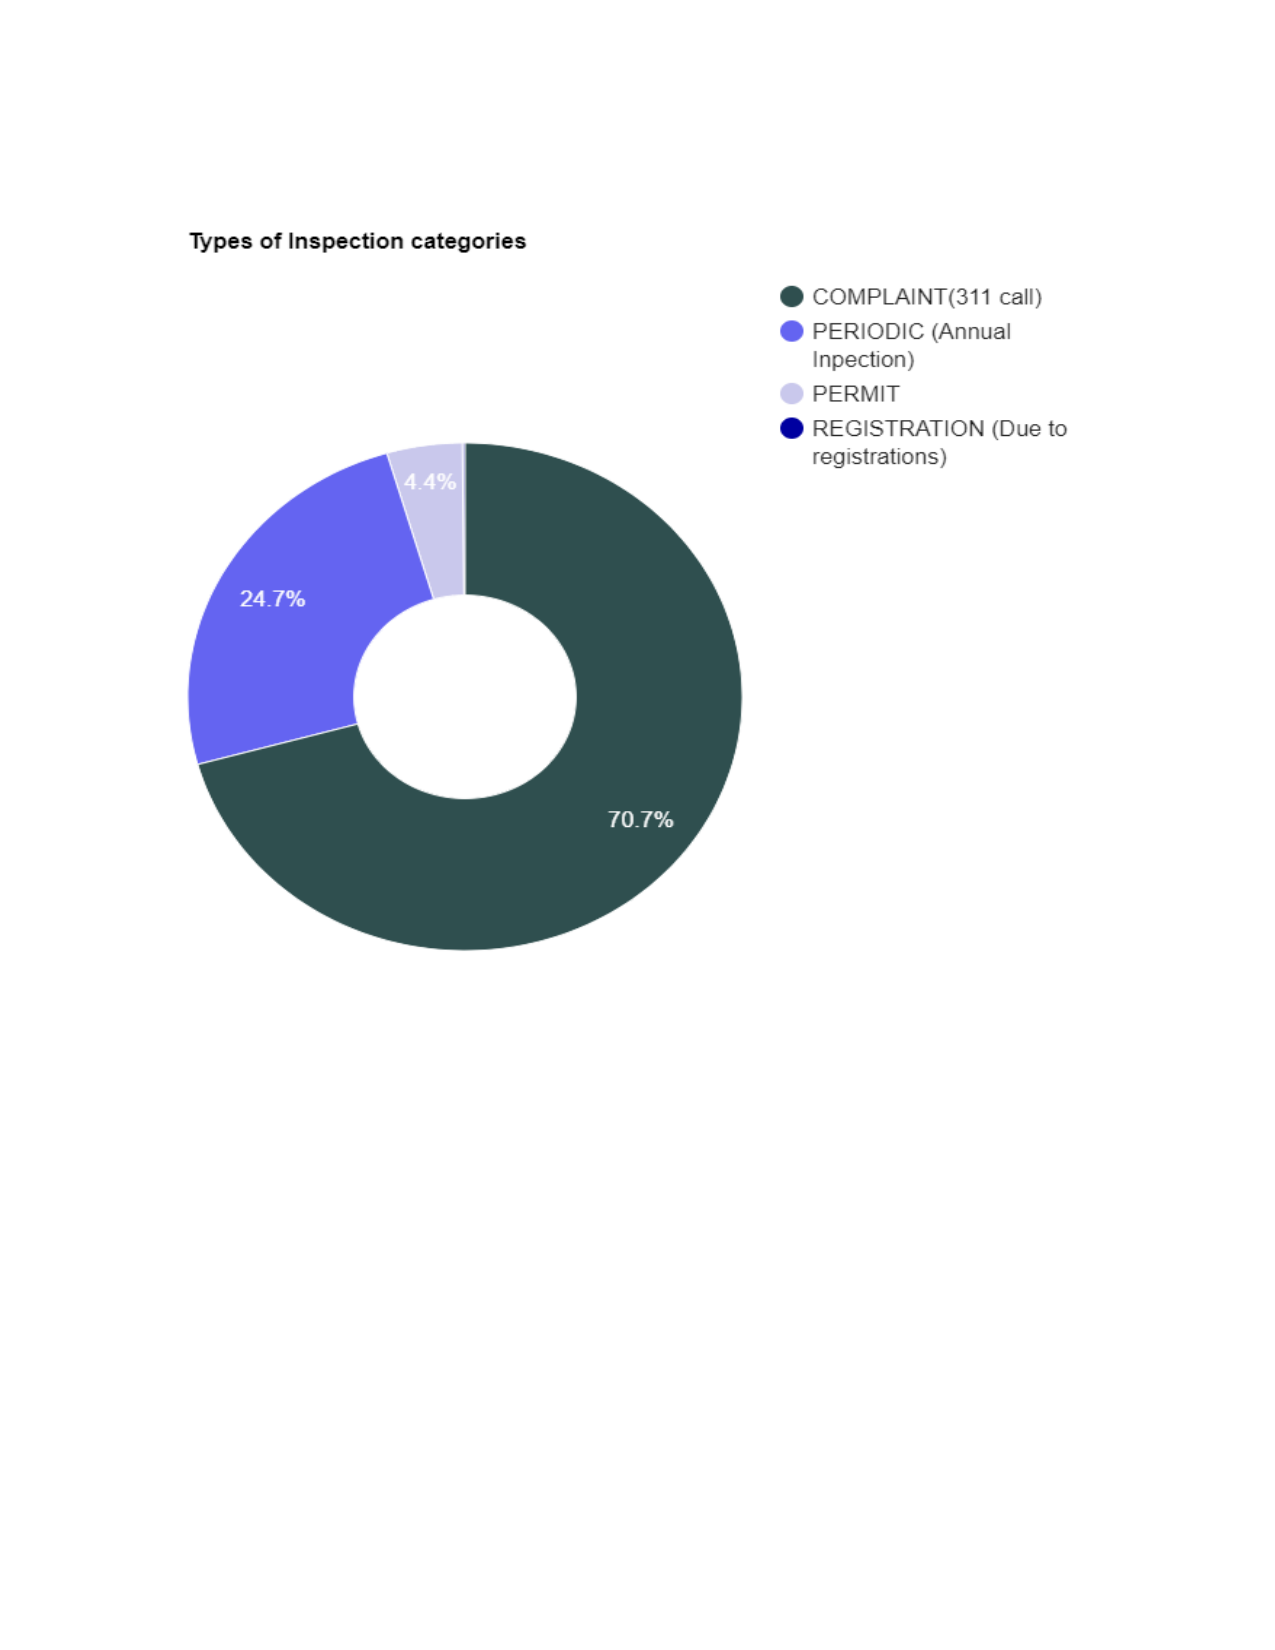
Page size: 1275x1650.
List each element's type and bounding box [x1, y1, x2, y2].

picture [150, 150, 1116, 975]
